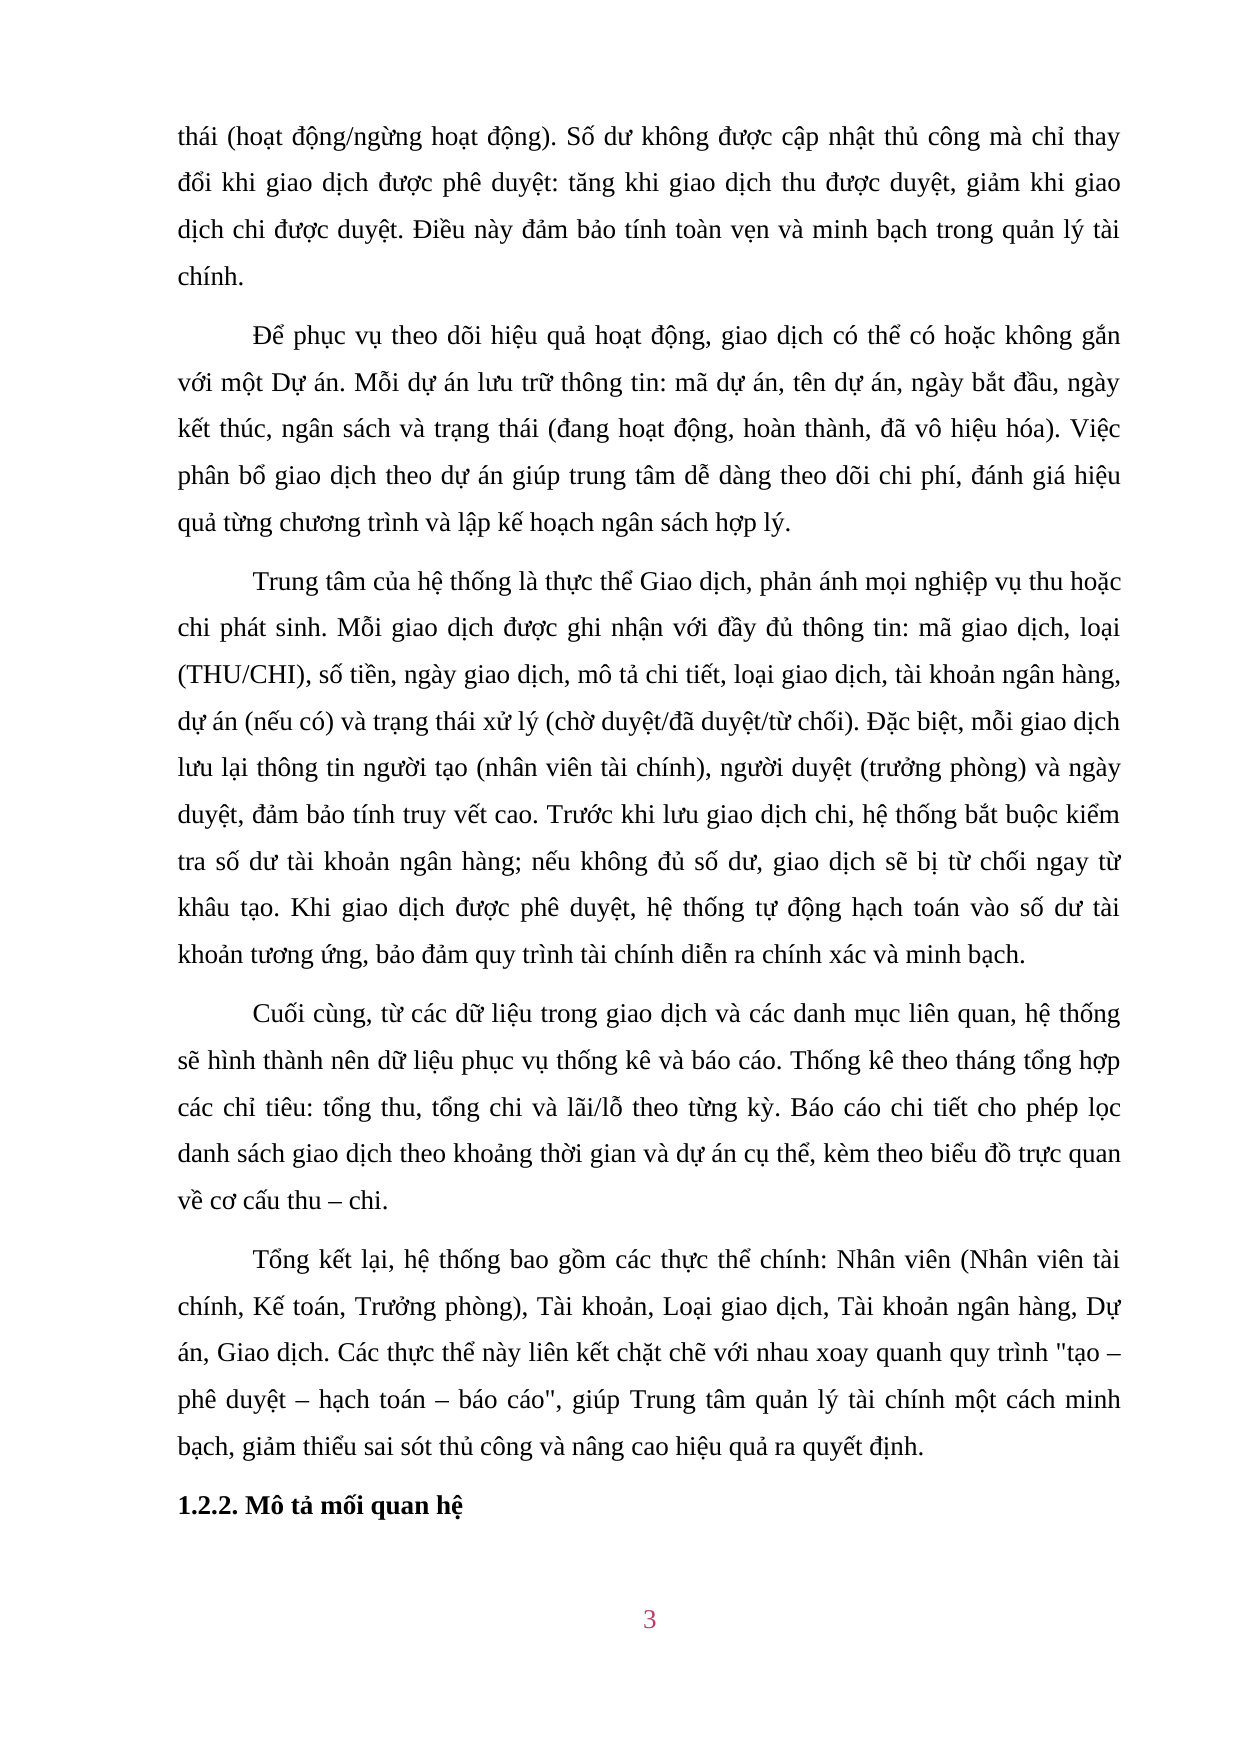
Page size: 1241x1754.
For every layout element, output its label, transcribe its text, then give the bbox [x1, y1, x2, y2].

text 1.2.2. Mô tả mối quan hệ [177, 1489, 1122, 1520]
text Để phục vụ theo dõi hiệu quả hoạt động, giao dịch có thể có hoặc không gắn với một Dự án. Mỗi dự án lưu trữ thông tin: mã dự án, tên dự án, ngày bắt đầu, ngày kết thúc, ngân sách và trạng thái (đang hoạt động, hoàn thành, đã vô hiệu hóa). Việc phân bổ giao dịch theo dự án giúp trung tâm dễ dàng theo dõi chi phí, đánh giá hiệu quả từng chương trình và lập kế hoạch ngân sách hợp lý. [177, 319, 1122, 537]
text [177, 120, 1122, 291]
text Trung tâm của hệ thống là thực thể Giao dịch, phản ánh mọi nghiệp vụ thu hoặc chi phát sinh. Mỗi giao dịch được ghi nhận với đầy đủ thông tin: mã giao dịch, loại (THU/CHI), số tiền, ngày giao dịch, mô tả chi tiết, loại giao dịch, tài khoản ngân hàng, dự án (nếu có) và trạng thái xử lý (chờ duyệt/đã duyệt/từ chối). Đặc biệt, mỗi giao dịch lưu lại thông tin người tạo (nhân viên tài chính), người duyệt (trưởng phòng) và ngày duyệt, đảm bảo tính truy vết cao. Trước khi lưu giao dịch chi, hệ thống bắt buộc kiểm tra số dư tài khoản ngân hàng; nếu không đủ số dư, giao dịch sẽ bị từ chối ngay từ khâu tạo. Khi giao dịch được phê duyệt, hệ thống tự động hạch toán vào số dư tài khoản tương ứng, bảo đảm quy trình tài chính diễn ra chính xác và minh bạch. [177, 565, 1122, 969]
text Cuối cùng, từ các dữ liệu trong giao dịch và các danh mục liên quan, hệ thống sẽ hình thành nên dữ liệu phục vụ thống kê và báo cáo. Thống kê theo tháng tổng hợp các chỉ tiêu: tổng thu, tổng chi và lãi/lỗ theo từng kỳ. Báo cáo chi tiết cho phép lọc danh sách giao dịch theo khoảng thời gian và dự án cụ thể, kèm theo biểu đồ trực quan về cơ cấu thu – chi. [177, 997, 1122, 1215]
text Tổng kết lại, hệ thống bao gồm các thực thể chính: Nhân viên (Nhân viên tài chính, Kế toán, Trưởng phòng), Tài khoản, Loại giao dịch, Tài khoản ngân hàng, Dự án, Giao dịch. Các thực thể này liên kết chặt chẽ với nhau xoay quanh quy trình "tạo – phê duyệt – hạch toán – báo cáo", giúp Trung tâm quản lý tài chính một cách minh bạch, giảm thiểu sai sót thủ công và nâng cao hiệu quả ra quyết định. [177, 1243, 1122, 1461]
